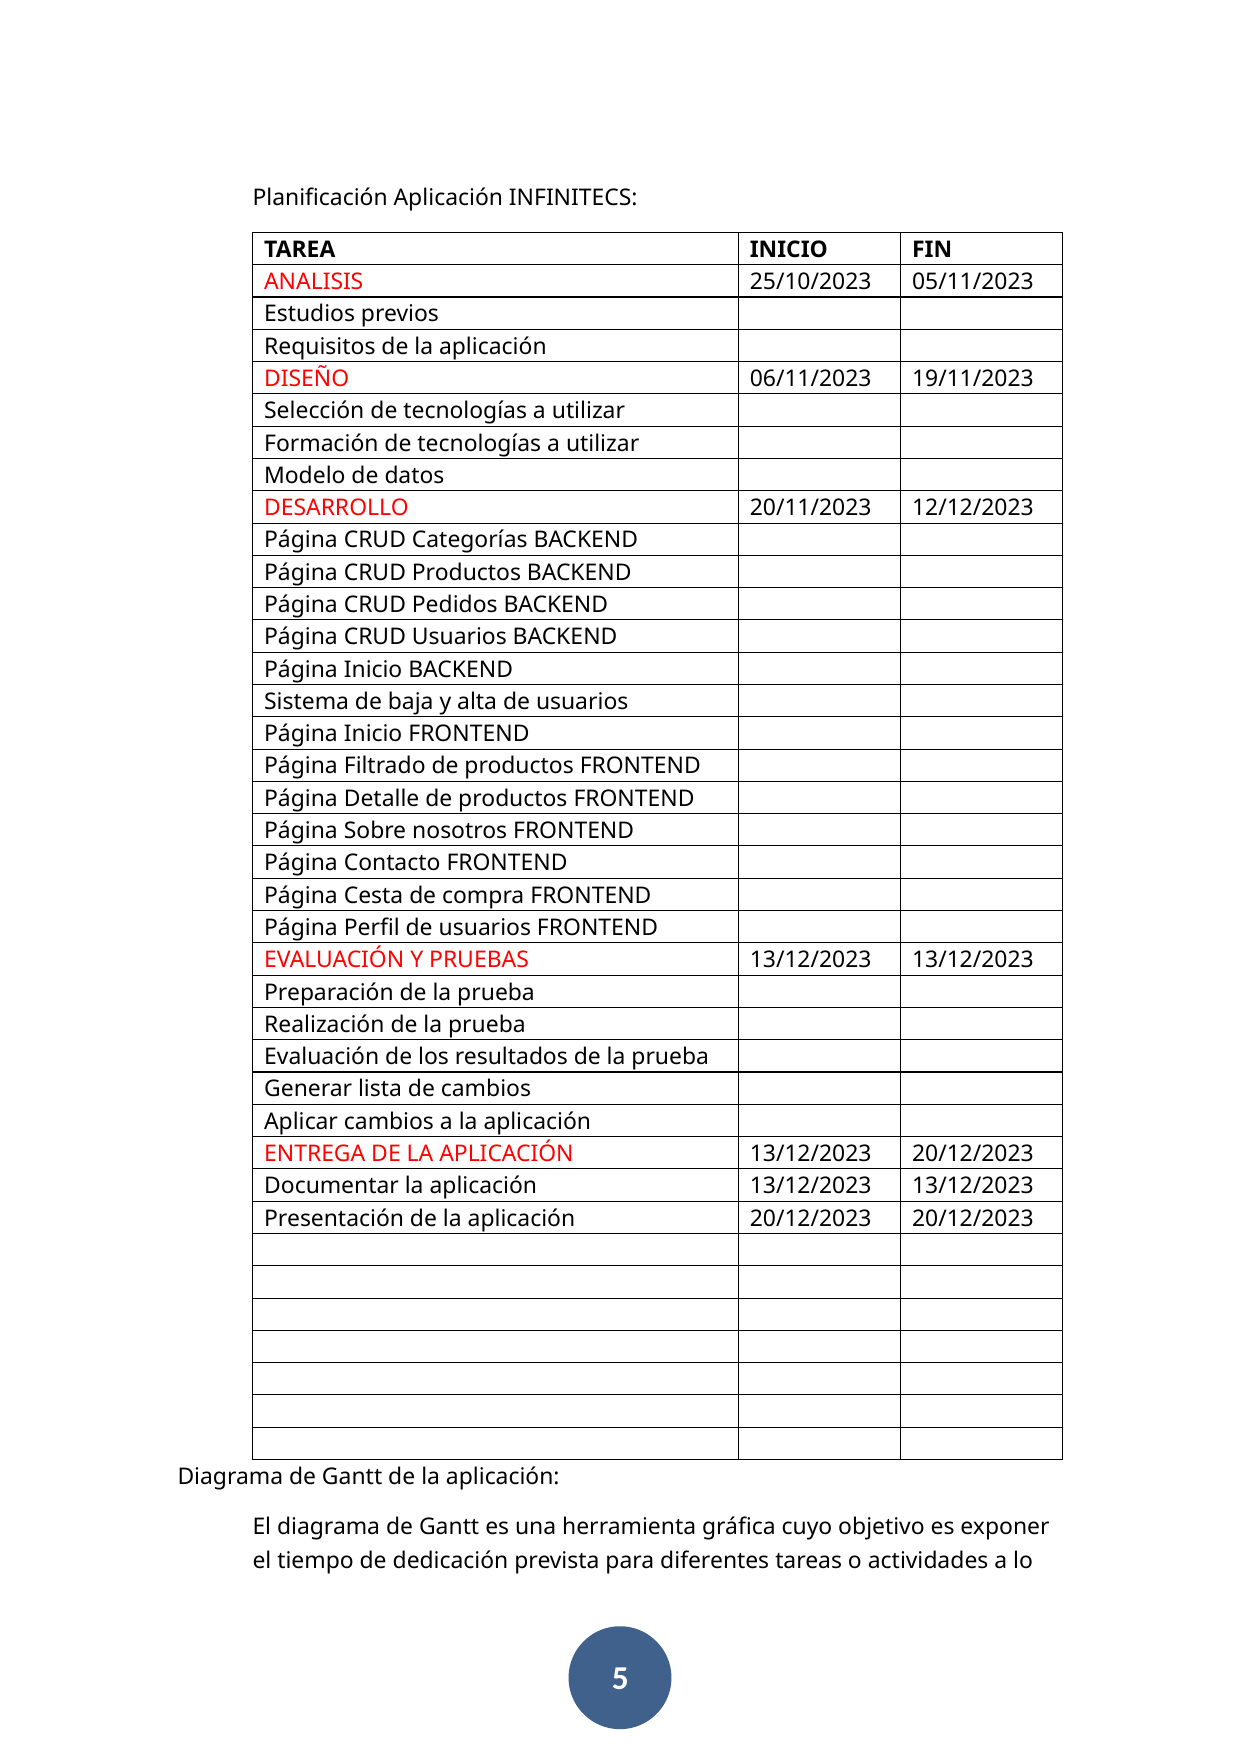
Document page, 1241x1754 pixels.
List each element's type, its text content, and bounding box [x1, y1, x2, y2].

table_cell [901, 1073, 1062, 1104]
table_cell Página CRUD Categorías BACKEND [253, 524, 738, 555]
table_cell [901, 750, 1062, 781]
table_cell [739, 879, 900, 910]
table_cell 25/10/2023 [739, 265, 900, 296]
table_cell [739, 330, 900, 361]
table_cell Página Cesta de compra FRONTEND [253, 879, 738, 910]
table_cell ENTREGA DE LA APLICACIÓN [253, 1137, 738, 1168]
table_cell [739, 653, 900, 684]
table_cell [739, 717, 900, 748]
table_cell DISEÑO [253, 362, 738, 393]
table_cell [901, 1266, 1062, 1297]
table_cell [739, 394, 900, 426]
table_cell [901, 1105, 1062, 1136]
table_cell Página CRUD Pedidos BACKEND [253, 588, 738, 619]
table_cell [901, 1234, 1062, 1265]
table_cell [901, 1428, 1062, 1459]
table_cell [739, 1073, 900, 1104]
table_cell [739, 782, 900, 813]
table_cell [739, 1395, 900, 1427]
table_cell [739, 556, 900, 587]
table_cell Página Sobre nosotros FRONTEND [253, 814, 738, 845]
table_cell [739, 1234, 900, 1265]
table_cell [901, 556, 1062, 587]
table_cell 06/11/2023 [739, 362, 900, 393]
table_cell [901, 1008, 1062, 1039]
table_cell 20/12/2023 [901, 1202, 1062, 1233]
table_cell Página Inicio FRONTEND [253, 717, 738, 748]
table_cell [901, 911, 1062, 942]
table_cell Evaluación de los resultados de la prueba [253, 1040, 738, 1071]
table_cell 20/12/2023 [901, 1137, 1062, 1168]
table_cell [901, 1395, 1062, 1427]
table_cell [739, 1299, 900, 1330]
table_cell [901, 394, 1062, 426]
table_cell Realización de la prueba [253, 1008, 738, 1039]
table_cell [901, 846, 1062, 878]
table_cell [901, 298, 1062, 329]
table_cell [901, 879, 1062, 910]
table_cell [739, 976, 900, 1007]
table_cell [901, 685, 1062, 716]
table_cell [739, 1008, 900, 1039]
table_cell [739, 1428, 900, 1459]
table_cell [739, 1363, 900, 1394]
table_cell Presentación de la aplicación [253, 1202, 738, 1233]
text Diagrama de Gantt de la aplicación: [177, 1460, 1063, 1491]
table_cell [901, 653, 1062, 684]
table_cell [253, 1299, 738, 1330]
table_cell [901, 1331, 1062, 1362]
table_cell Página Filtrado de productos FRONTEND [253, 750, 738, 781]
table_cell Formación de tecnologías a utilizar [253, 427, 738, 458]
table_cell [901, 427, 1062, 458]
table_cell [739, 1331, 900, 1362]
table_cell [901, 976, 1062, 1007]
table_cell Requisitos de la aplicación [253, 330, 738, 361]
table_cell Estudios previos [253, 298, 738, 329]
table_cell Aplicar cambios a la aplicación [253, 1105, 738, 1136]
table_cell Sistema de baja y alta de usuarios [253, 685, 738, 716]
table_cell [739, 1040, 900, 1071]
table_cell [253, 1234, 738, 1265]
table_cell 05/11/2023 [901, 265, 1062, 296]
table_cell [253, 1331, 738, 1362]
table_cell [901, 330, 1062, 361]
table_cell [739, 846, 900, 878]
table_cell [901, 1040, 1062, 1071]
table_header TAREA [253, 233, 738, 264]
list Planificación Aplicación INFINITECS: [252, 181, 1063, 213]
table_cell [901, 717, 1062, 748]
table_cell [901, 620, 1062, 652]
table_cell EVALUACIÓN Y PRUEBAS [253, 943, 738, 974]
table_cell Preparación de la prueba [253, 976, 738, 1007]
table_cell [901, 588, 1062, 619]
table_header INICIO [739, 233, 900, 264]
table_cell 20/11/2023 [739, 491, 900, 522]
table_cell [253, 1363, 738, 1394]
table_cell 13/12/2023 [739, 943, 900, 974]
table_cell ANALISIS [253, 265, 738, 296]
table_cell [739, 911, 900, 942]
table_cell Página CRUD Productos BACKEND [253, 556, 738, 587]
table_cell Página Perfil de usuarios FRONTEND [253, 911, 738, 942]
table_cell Selección de tecnologías a utilizar [253, 394, 738, 426]
table_cell [739, 524, 900, 555]
table_cell 13/12/2023 [901, 943, 1062, 974]
table_cell [739, 750, 900, 781]
table_cell Página CRUD Usuarios BACKEND [253, 620, 738, 652]
table_cell [739, 620, 900, 652]
table_cell [253, 1266, 738, 1297]
table_cell [739, 1266, 900, 1297]
table_cell [739, 427, 900, 458]
table_cell [739, 459, 900, 490]
table_cell [739, 685, 900, 716]
table_cell Documentar la aplicación [253, 1169, 738, 1201]
table_cell 13/12/2023 [739, 1169, 900, 1201]
table_cell DESARROLLO [253, 491, 738, 522]
table_cell Modelo de datos [253, 459, 738, 490]
table_cell 20/12/2023 [739, 1202, 900, 1233]
table_cell [901, 814, 1062, 845]
table_cell 19/11/2023 [901, 362, 1062, 393]
table_cell [253, 1395, 738, 1427]
table_cell [901, 782, 1062, 813]
table_cell [739, 1105, 900, 1136]
table_cell Página Contacto FRONTEND [253, 846, 738, 878]
table_cell 13/12/2023 [901, 1169, 1062, 1201]
table_header FIN [901, 233, 1062, 264]
table_cell [901, 1363, 1062, 1394]
table_cell [253, 1428, 738, 1459]
table_cell Generar lista de cambios [253, 1073, 738, 1104]
table_cell 12/12/2023 [901, 491, 1062, 522]
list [252, 1510, 1063, 1575]
table_cell [901, 524, 1062, 555]
table_cell 13/12/2023 [739, 1137, 900, 1168]
table_cell [739, 298, 900, 329]
table_cell [901, 459, 1062, 490]
table_cell Página Detalle de productos FRONTEND [253, 782, 738, 813]
table_cell [901, 1299, 1062, 1330]
table_cell [739, 814, 900, 845]
table_cell Página Inicio BACKEND [253, 653, 738, 684]
table_cell [739, 588, 900, 619]
